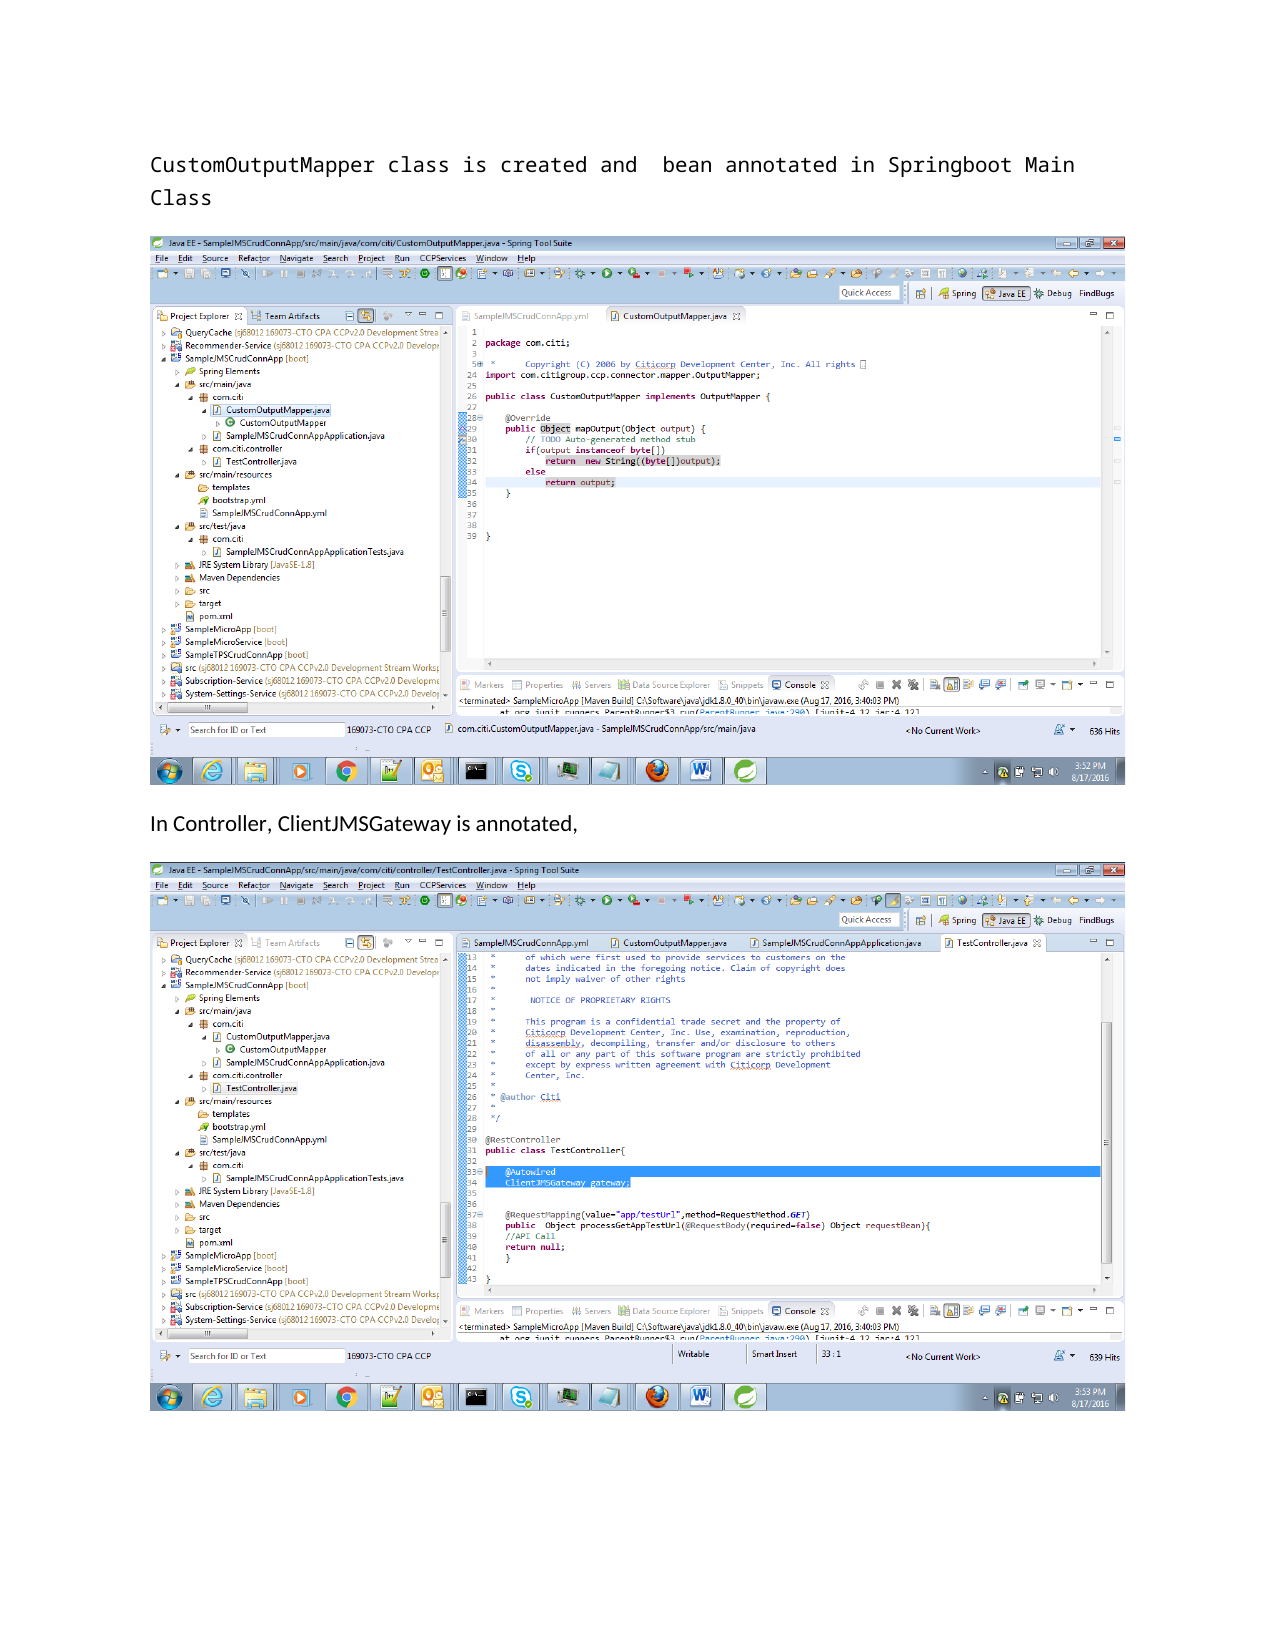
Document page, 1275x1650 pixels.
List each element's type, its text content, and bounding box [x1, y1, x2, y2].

picture [150, 236, 1125, 785]
text In Controller, ClientJMSGateway is annotated, [150, 809, 1125, 837]
picture [150, 862, 1125, 1411]
text CustomOutputMapper class is created and bean annotated in Springboot Main Class [150, 150, 1125, 211]
